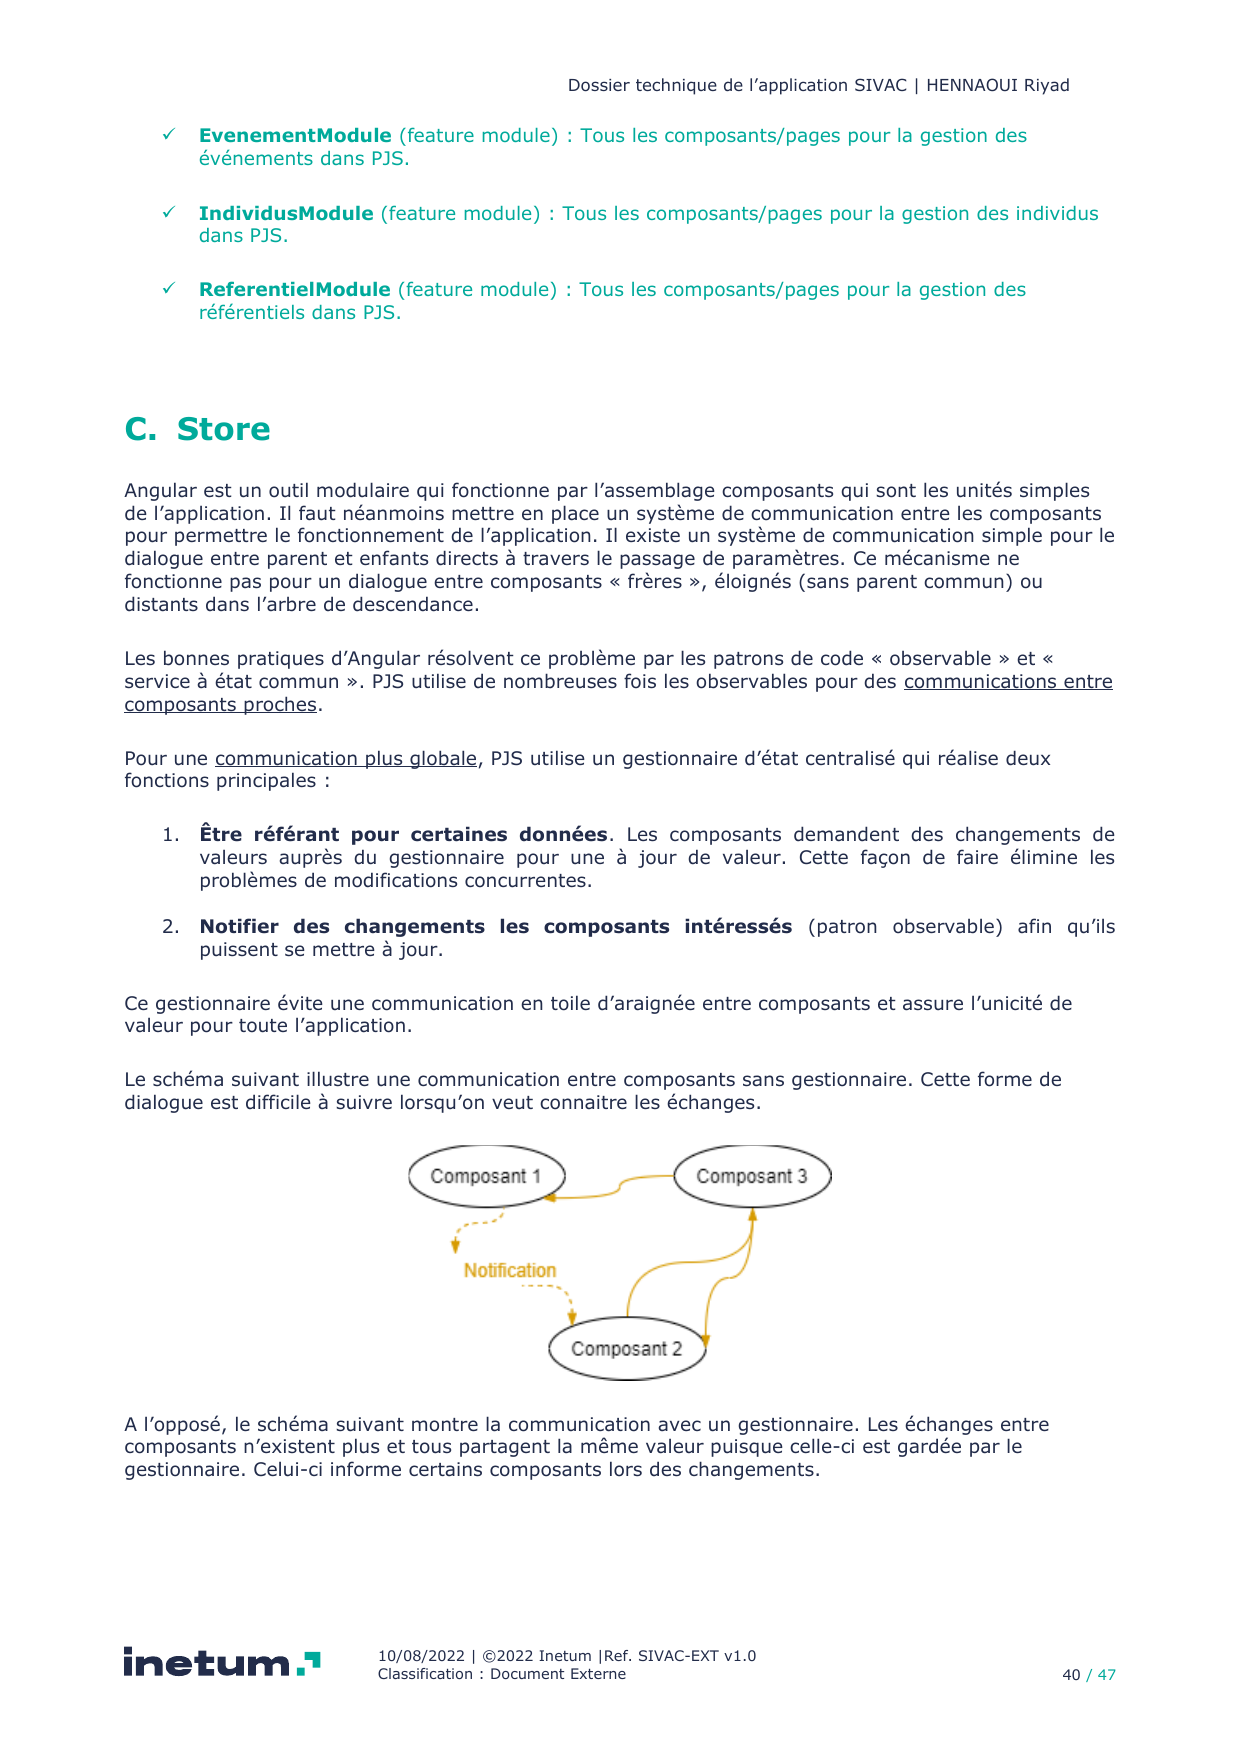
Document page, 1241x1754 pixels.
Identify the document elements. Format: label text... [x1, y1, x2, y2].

list IndividusModule (feature module) : Tous les composants/pages pour la gestion des individus dans PJS. [161, 201, 1116, 247]
subtitle Store [124, 409, 1116, 447]
list Être référant pour certaines données. Les composants demandent des changements de valeurs auprès du gestionnaire pour une à jour de valeur. Cette façon de faire élimine les problèmes de modifications concurrentes. [162, 823, 1116, 891]
text Angular est un outil modulaire qui fonctionne par l’assemblage composants qui sont les unités simples de l’application. Il faut néanmoins mettre en place un système de communication entre les composants pour permettre le fonctionnement de l’application. Il existe un système de communication simple pour le dialogue entre parent et enfants directs à travers le passage de paramètres. Ce mécanisme ne fonctionne pas pour un dialogue entre composants « frères », éloignés (sans parent commun) ou distants dans l’arbre de descendance. [124, 478, 1116, 615]
text A l’opposé, le schéma suivant montre la communication avec un gestionnaire. Les échanges entre composants n’existent plus et tous partagent la même valeur puisque celle-ci est gardée par le gestionnaire. Celui-ci informe certains composants lors des changements. [124, 1412, 1116, 1481]
list ReferentielModule (feature module) : Tous les composants/pages pour la gestion des référentiels dans PJS. [161, 278, 1116, 324]
picture [408, 1145, 832, 1381]
list Notifier des changements les composants intéressés (patron observable) afin qu’ils puissent se mettre à jour. [162, 914, 1116, 960]
text Les bonnes pratiques d’Angular résolvent ce problème par les patrons de code « observable » et « service à état commun ». PJS utilise de nombreuses fois les observables pour des communications entre composants proches. [124, 646, 1116, 715]
text Ce gestionnaire évite une communication en toile d’araignée entre composants et assure l’unicité de valeur pour toute l’application. [124, 991, 1116, 1037]
text Pour une communication plus globale, PJS utilise un gestionnaire d’état centralisé qui réalise deux fonctions principales : [124, 746, 1116, 792]
text Le schéma suivant illustre une communication entre composants sans gestionnaire. Cette forme de dialogue est difficile à suivre lorsqu’on veut connaitre les échanges. [124, 1068, 1116, 1114]
list EvenementModule (feature module) : Tous les composants/pages pour la gestion des événements dans PJS. [161, 124, 1116, 170]
